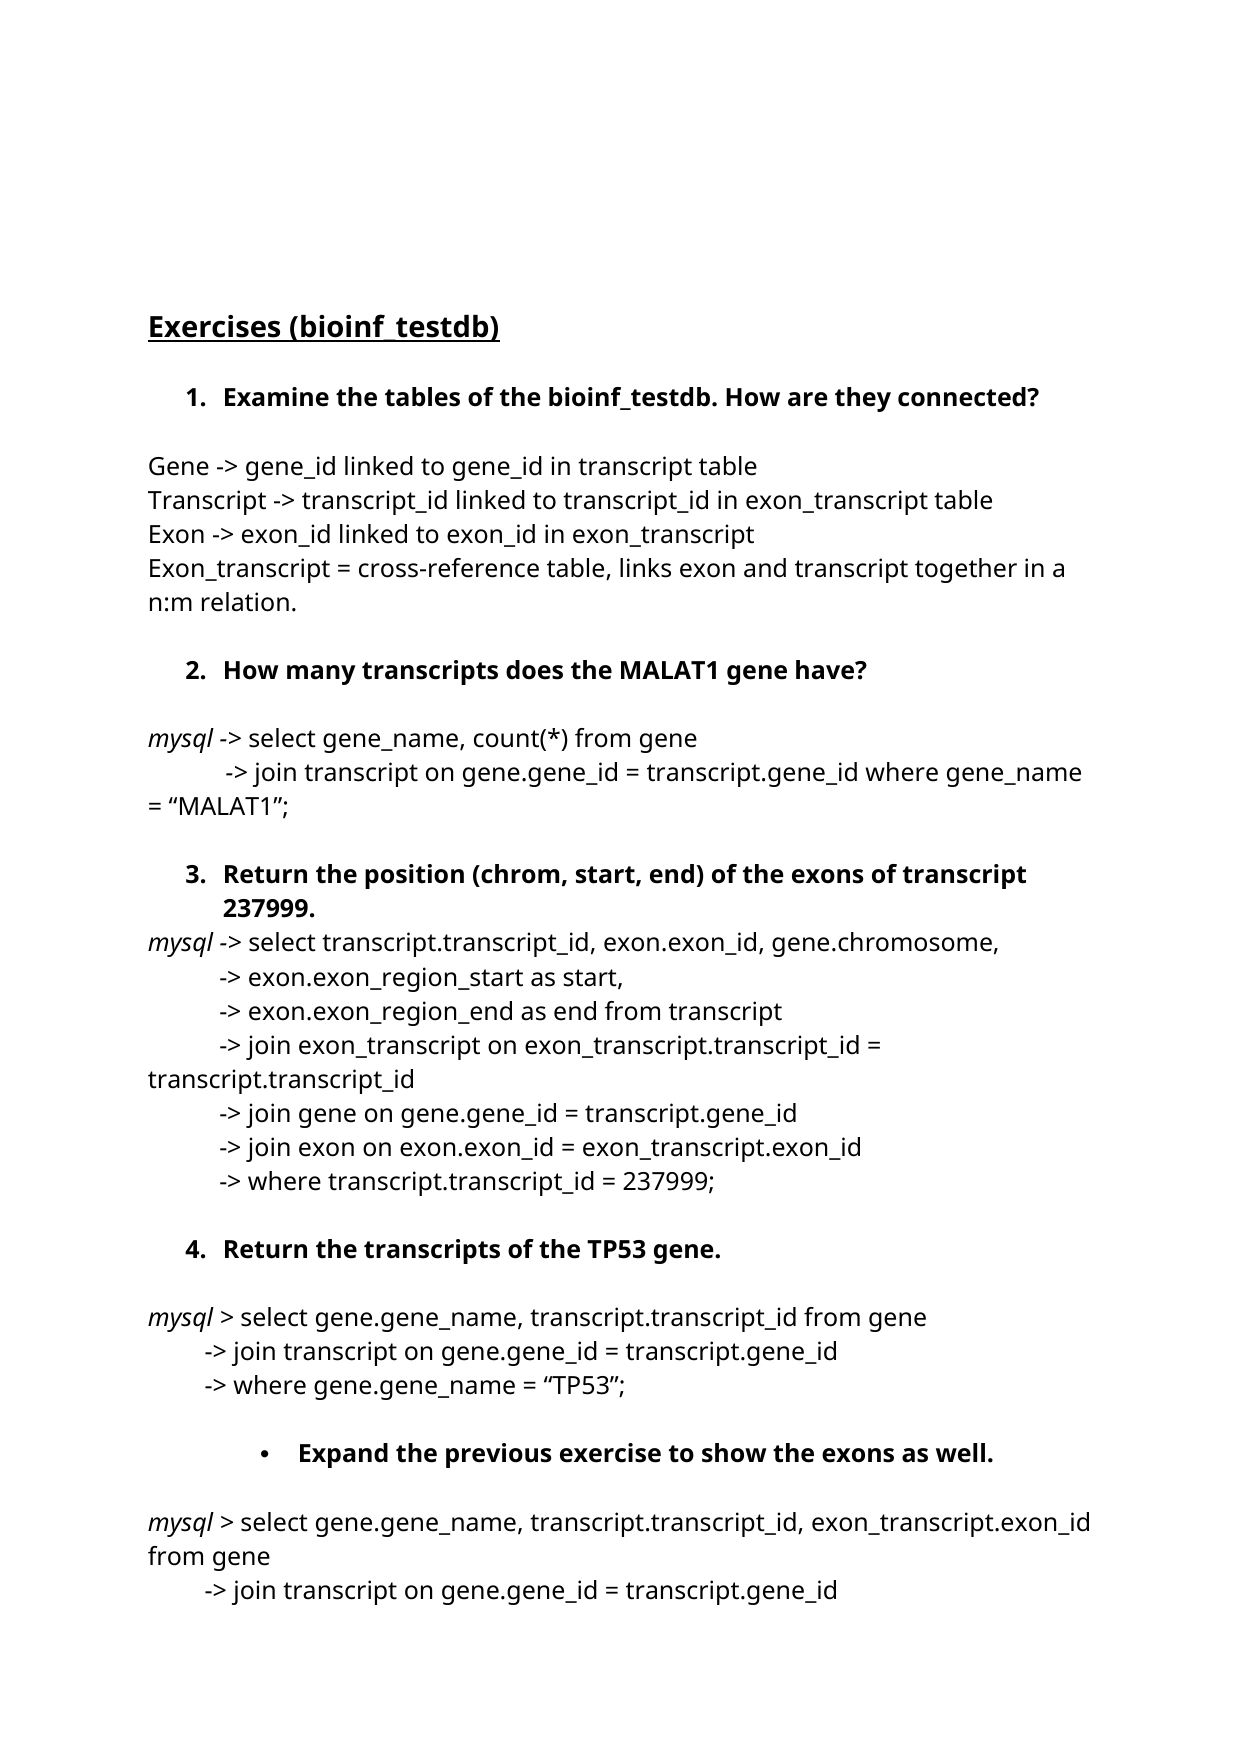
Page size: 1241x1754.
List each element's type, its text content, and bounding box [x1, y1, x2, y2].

text -> join exon_transcript on exon_transcript.transcript_id = transcript.transcript_id [148, 1027, 1093, 1095]
text Gene -> gene_id linked to gene_id in transcript table [148, 448, 1093, 482]
text mysql > select gene.gene_name, transcript.transcript_id, exon_transcript.exon_id from gene [148, 1504, 1093, 1572]
list How many transcripts does the MALAT1 gene have? [185, 653, 1093, 687]
text -> join gene on gene.gene_id = transcript.gene_id [148, 1095, 1093, 1129]
text Exon -> exon_id linked to exon_id in exon_transcript [148, 516, 1093, 550]
text Exercises (bioinf_testdb) [148, 306, 1093, 346]
text -> where transcript.transcript_id = 237999; [148, 1163, 1093, 1198]
text -> exon.exon_region_end as end from transcript [148, 993, 1093, 1027]
list Examine the tables of the bioinf_testdb. How are they connected? [185, 380, 1093, 414]
text Transcript -> transcript_id linked to transcript_id in exon_transcript table [148, 482, 1093, 516]
list Expand the previous exercise to show the exons as well. [260, 1436, 1093, 1470]
list -> join transcript on gene.gene_id = transcript.gene_id [191, 1334, 1093, 1368]
text mysql -> select gene_name, count(*) from gene [148, 721, 1093, 755]
text -> exon.exon_region_start as start, [148, 959, 1093, 993]
text Exon_transcript = cross-reference table, links exon and transcript together in a n:m relation. [148, 550, 1093, 618]
list Return the transcripts of the TP53 gene. [185, 1232, 1093, 1266]
list Return the position (chrom, start, end) of the exons of transcript 237999. [185, 857, 1093, 925]
list -> where gene.gene_name = “TP53”; [191, 1368, 1093, 1402]
text mysql -> select transcript.transcript_id, exon.exon_id, gene.chromosome, [148, 925, 1093, 959]
text -> join transcript on gene.gene_id = transcript.gene_id where gene_name = “MALAT1”; [148, 755, 1093, 823]
text -> join exon on exon.exon_id = exon_transcript.exon_id [148, 1129, 1093, 1163]
list -> join transcript on gene.gene_id = transcript.gene_id [191, 1572, 1093, 1606]
text mysql > select gene.gene_name, transcript.transcript_id from gene [148, 1300, 1093, 1334]
